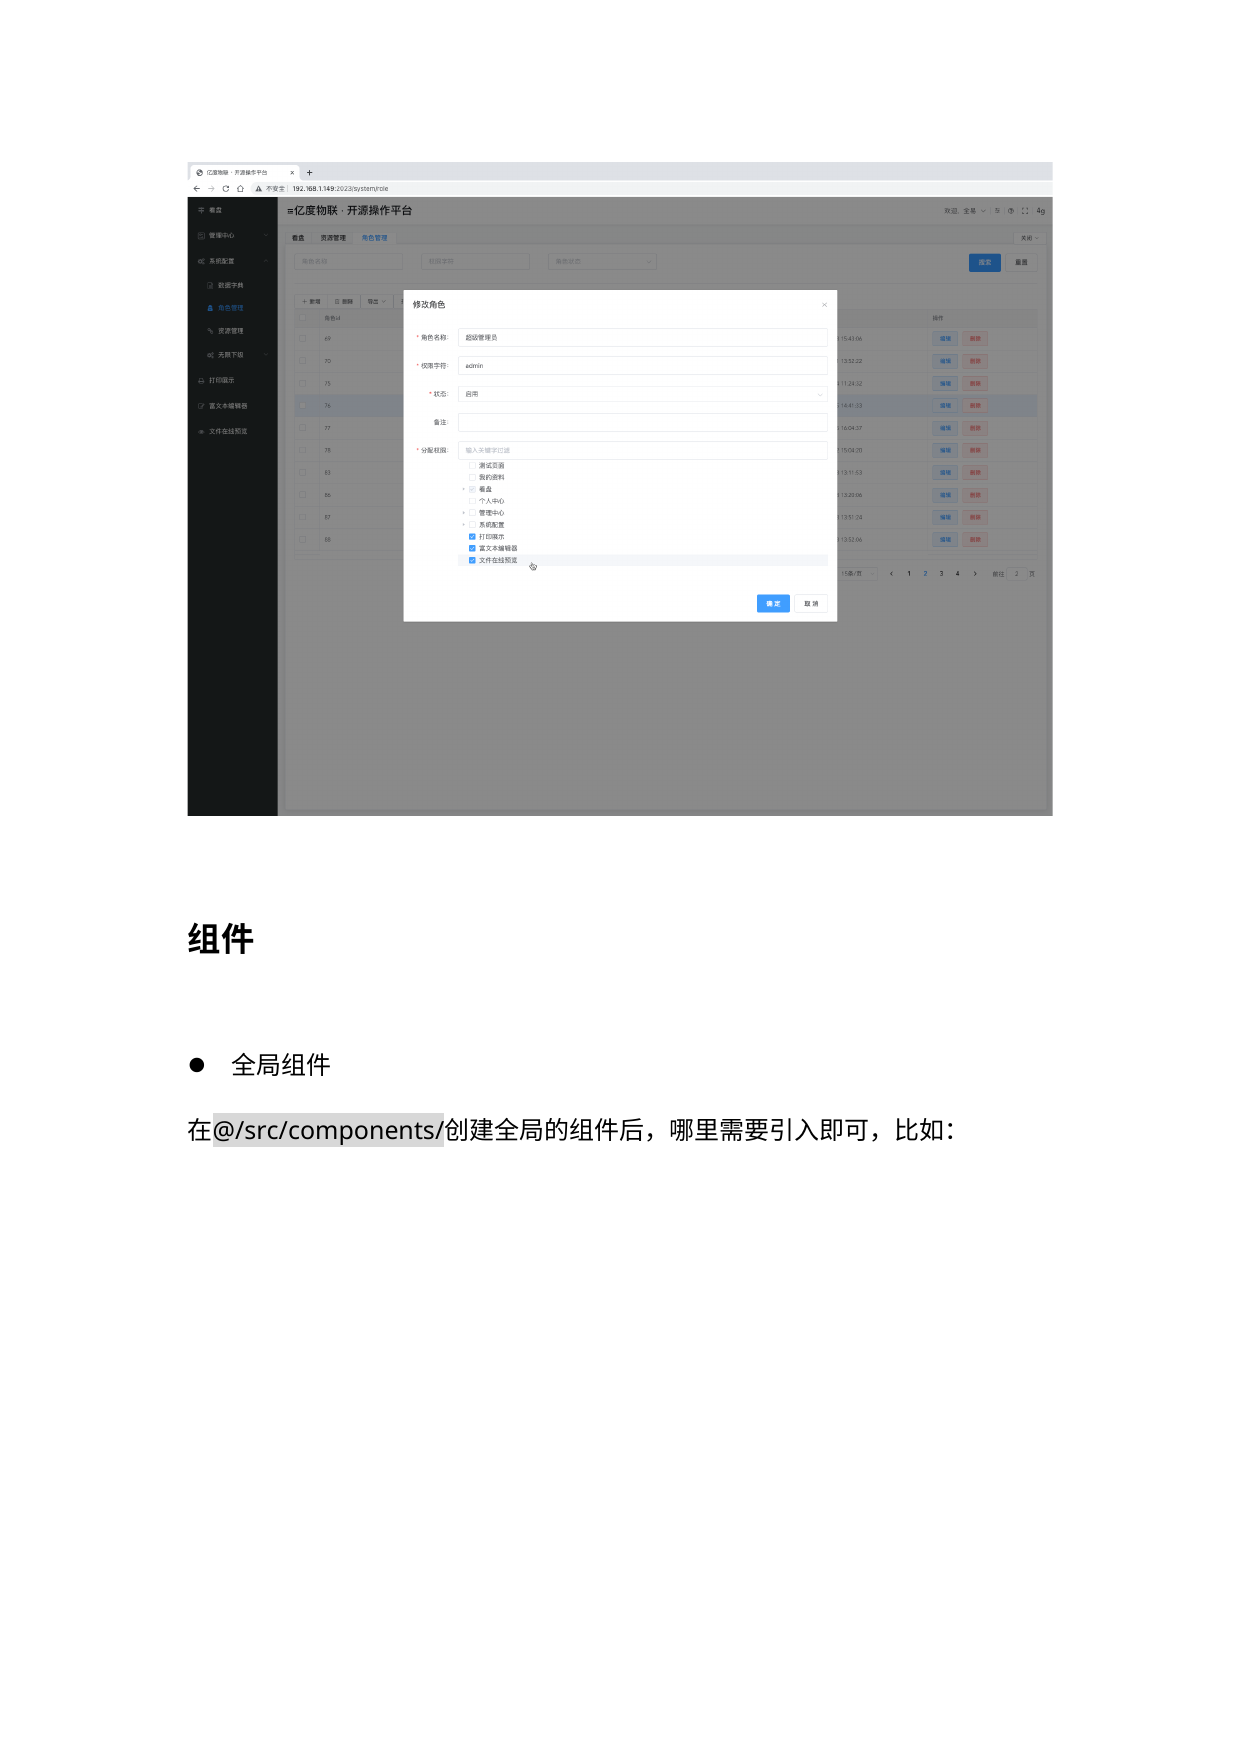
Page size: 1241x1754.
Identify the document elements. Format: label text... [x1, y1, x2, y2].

text 在@/src/components/创建全局的组件后，哪里需要引入即可，比如： [187, 1096, 1053, 1161]
subtitle 组件 [187, 904, 1053, 969]
picture [187, 162, 1053, 816]
list 全局组件 [187, 1031, 1053, 1096]
